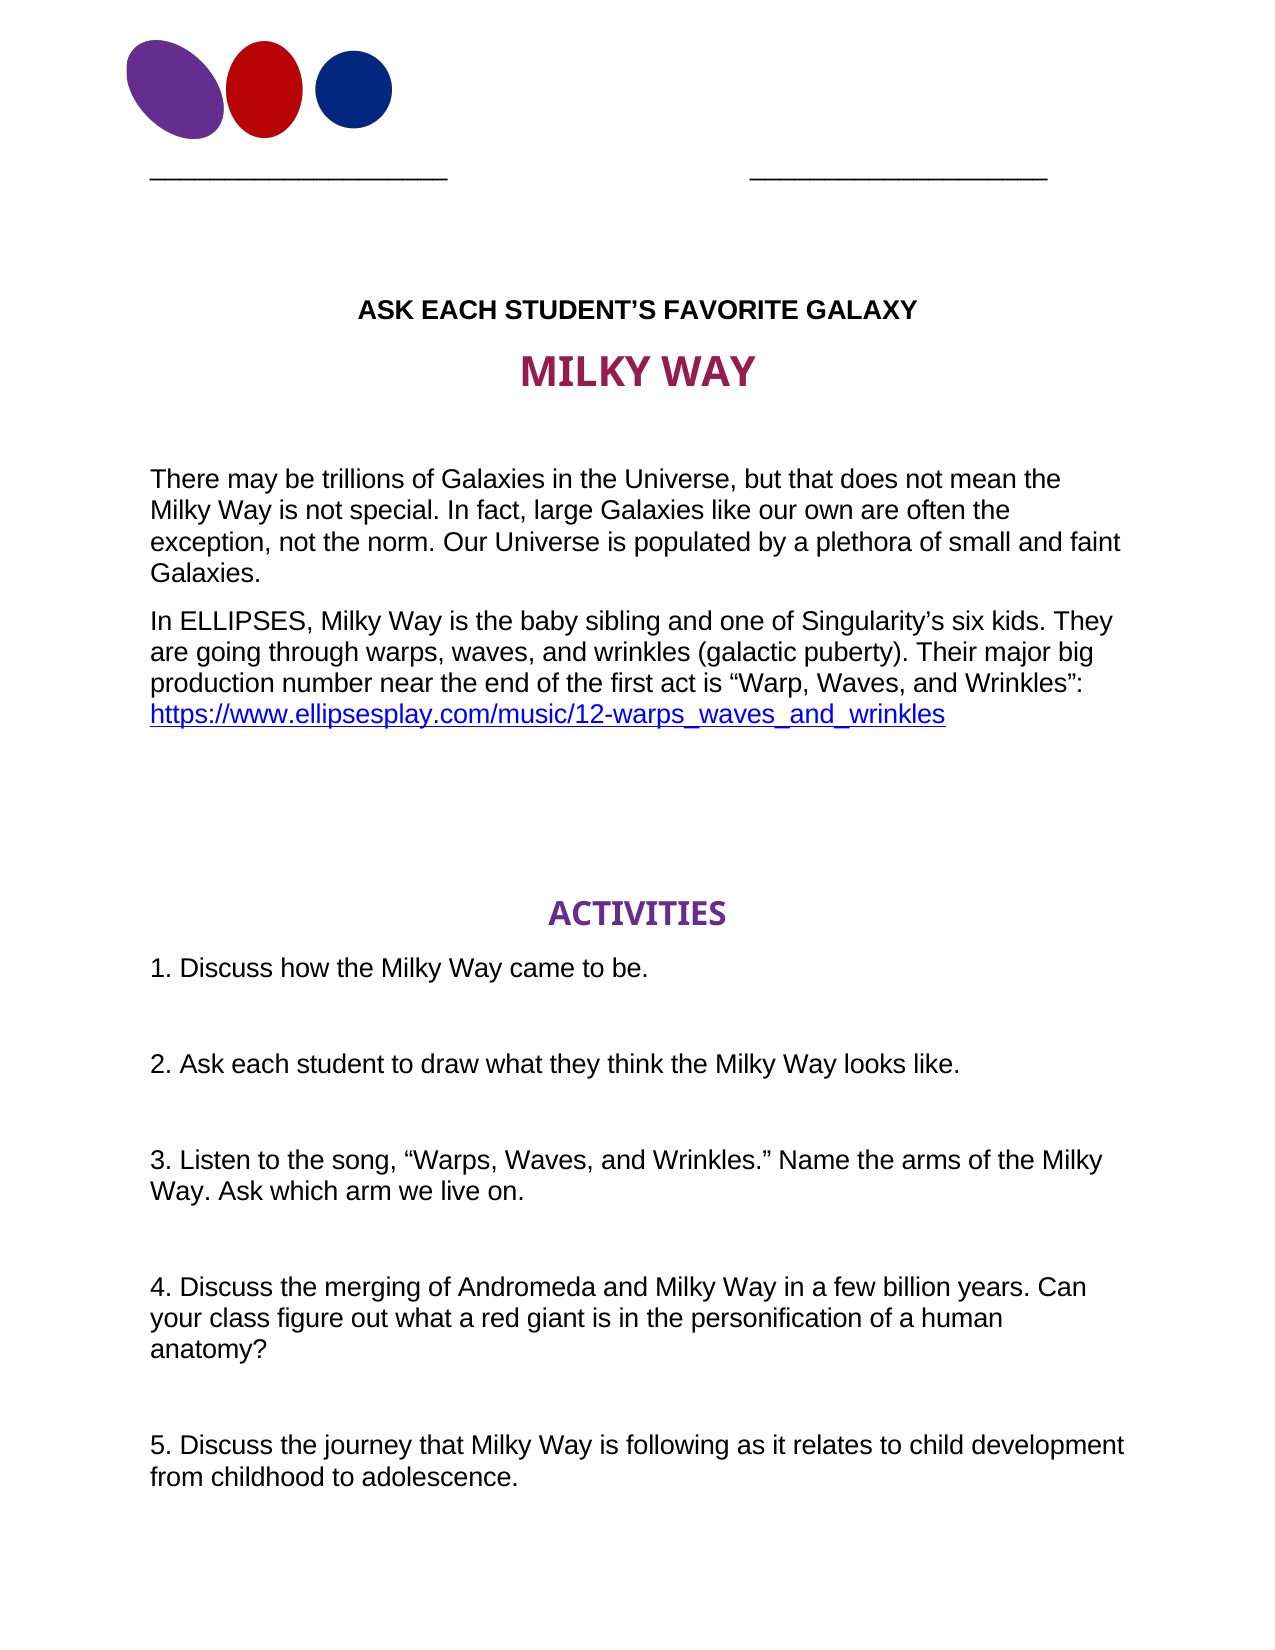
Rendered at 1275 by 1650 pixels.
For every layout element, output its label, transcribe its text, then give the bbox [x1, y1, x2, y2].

text ASK EACH STUDENT’S FAVORITE GALAXY [150, 294, 1125, 325]
text 4. Discuss the merging of Andromeda and Milky Way in a few billion years. Can your class figure out what a red giant is in the personification of a human anatomy? [150, 1271, 1125, 1365]
text ACTIVITIES [150, 890, 1125, 936]
text 5. Discuss the journey that Milky Way is following as it relates to child development from childhood to adolescence. [150, 1429, 1125, 1492]
text 3. Listen to the song, “Warps, Waves, and Wrinkles.” Name the arms of the Milky Way. Ask which arm we live on. [150, 1144, 1125, 1206]
text ____________________ ____________________ [150, 150, 1125, 181]
text 1. Discuss how the Milky Way came to be. [150, 952, 1125, 983]
text In ELLIPSES, Milky Way is the baby sibling and one of Singularity’s six kids. They are going through warps, waves, and wrinkles (galactic puberty). Their major big production number near the end of the first act is “Warp, Waves, and Wrinkles”: https://www.ellipsesplay.com/music/12-warps_waves_and_wrinkles [150, 605, 1125, 730]
text MILKY WAY [150, 342, 1125, 398]
text There may be trillions of Galaxies in the Universe, but that does not mean the Milky Way is not special. In fact, large Galaxies like our own are often the exception, not the norm. Our Universe is populated by a plethora of small and faint Galaxies. [150, 463, 1125, 588]
text 2. Ask each student to draw what they think the Milky Way looks like. [150, 1048, 1125, 1079]
picture [126, 40, 392, 139]
